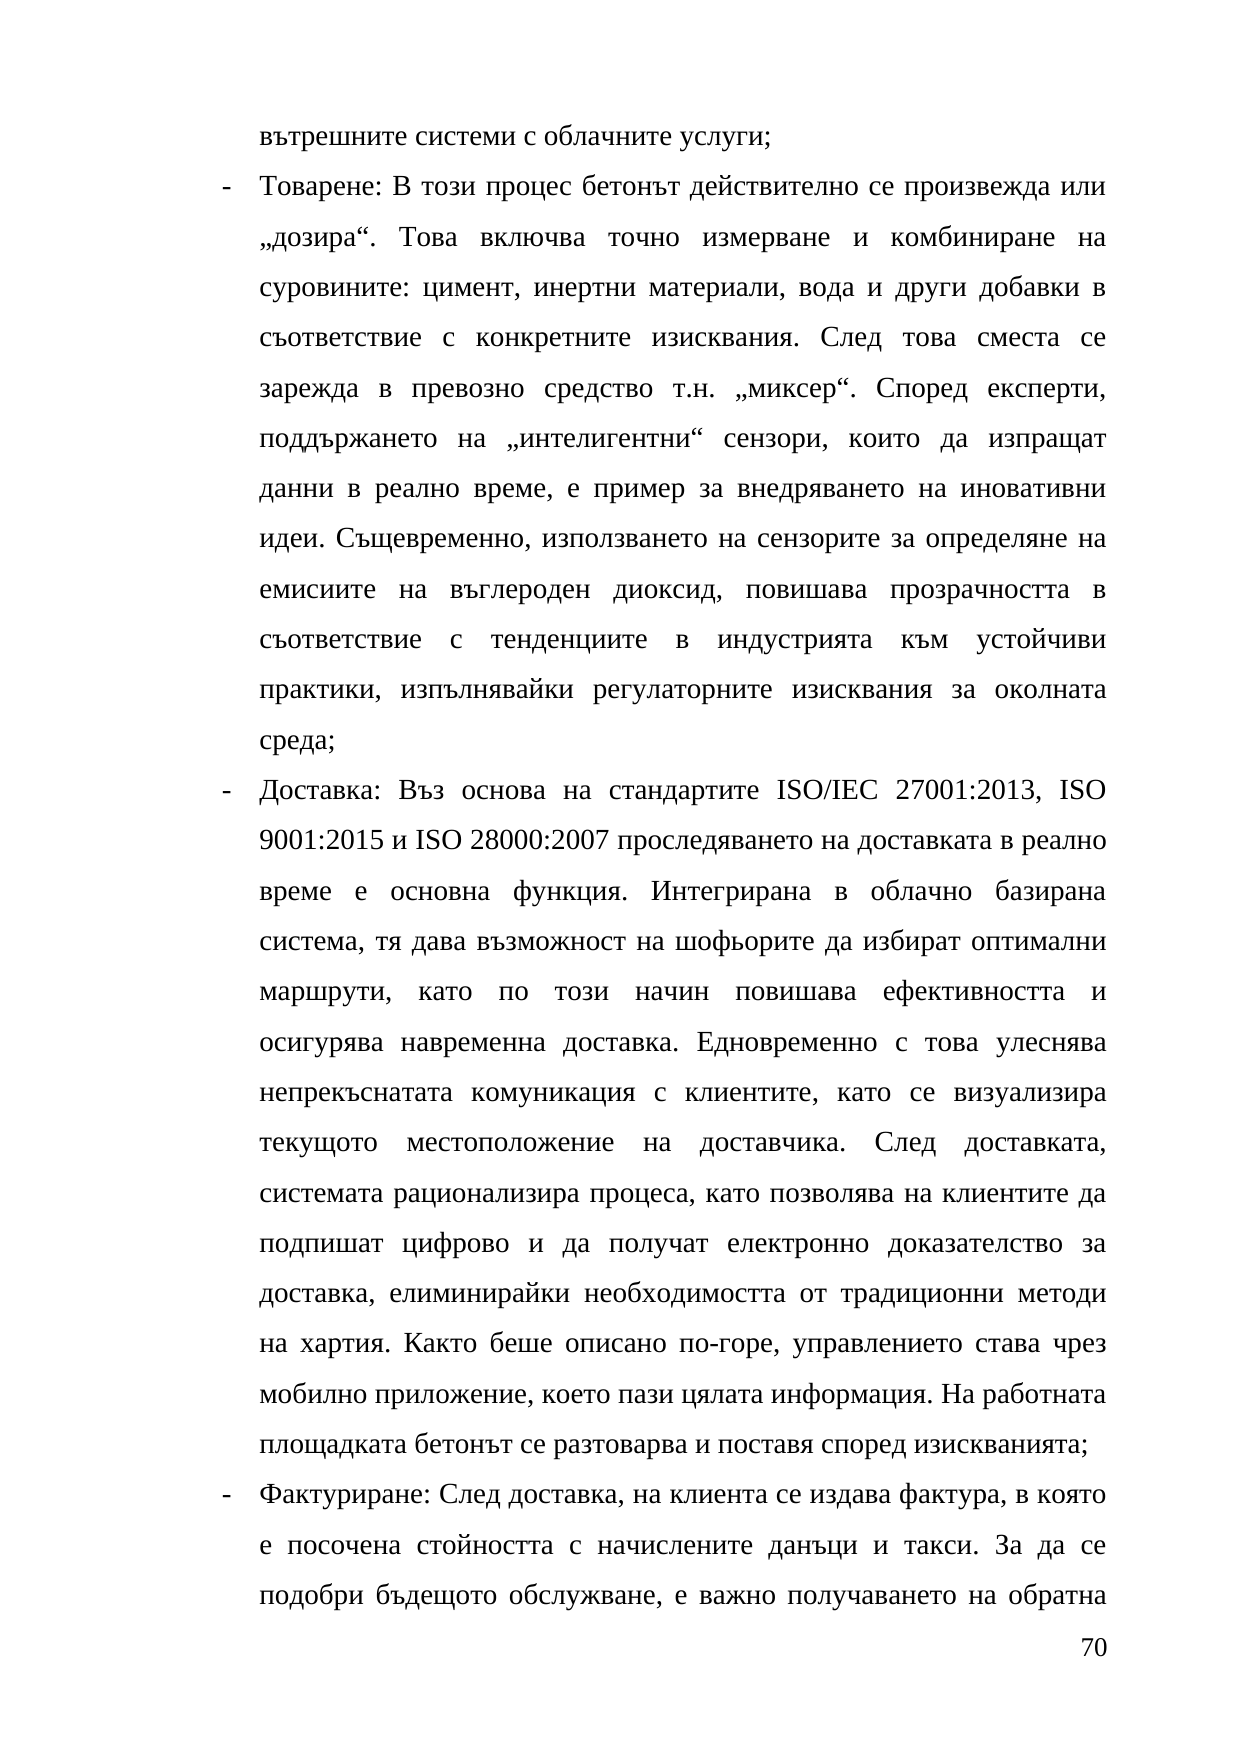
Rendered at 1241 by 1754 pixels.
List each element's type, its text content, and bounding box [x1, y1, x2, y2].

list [222, 1477, 1107, 1611]
list Доставка: Въз основа на стандартите ISO/IEC 27001:2013, ISO 9001:2015 и ISO 28000:2007 проследяването на доставката в реално време е основна функция. Интегрирана в облачно базирана система, тя дава възможност на шофьорите да избират оптимални маршрути, като по този начин повишава ефективността и осигурява навременна доставка. Едновременно с това улеснява непрекъснатата комуникация с клиентите, като се визуализира текущото местоположение на доставчика. След доставката, системата рационализира процеса, като позволява на клиентите да подпишат цифрово и да получат електронно доказателство за доставка, елиминирайки необходимостта от традиционни методи на хартия. Както беше описано по-горе, управлението става чрез мобилно приложение, което пази цялата информация. На работната площадката бетонът се разтоварва и поставя според изискванията; [222, 772, 1107, 1460]
list Товарене: В този процес бетонът действително се произвежда или „дозира“. Това включва точно измерване и комбиниране на суровините: цимент, инертни материали, вода и други добавки в съответствие с конкретните изисквания. След това сместа се зарежда в превозно средство т.н. „миксер“. Според експерти, поддържането на „интелигентни“ сензори, които да изпращат данни в реално време, е пример за внедряването на иновативни идеи. Същевременно, използването на сензорите за определяне на емисиите на въглероден диоксид, повишава прозрачността в съответствие с тенденциите в индустрията към устойчиви практики, изпълнявайки регулаторните изисквания за околната среда; [222, 168, 1107, 755]
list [222, 118, 1107, 152]
